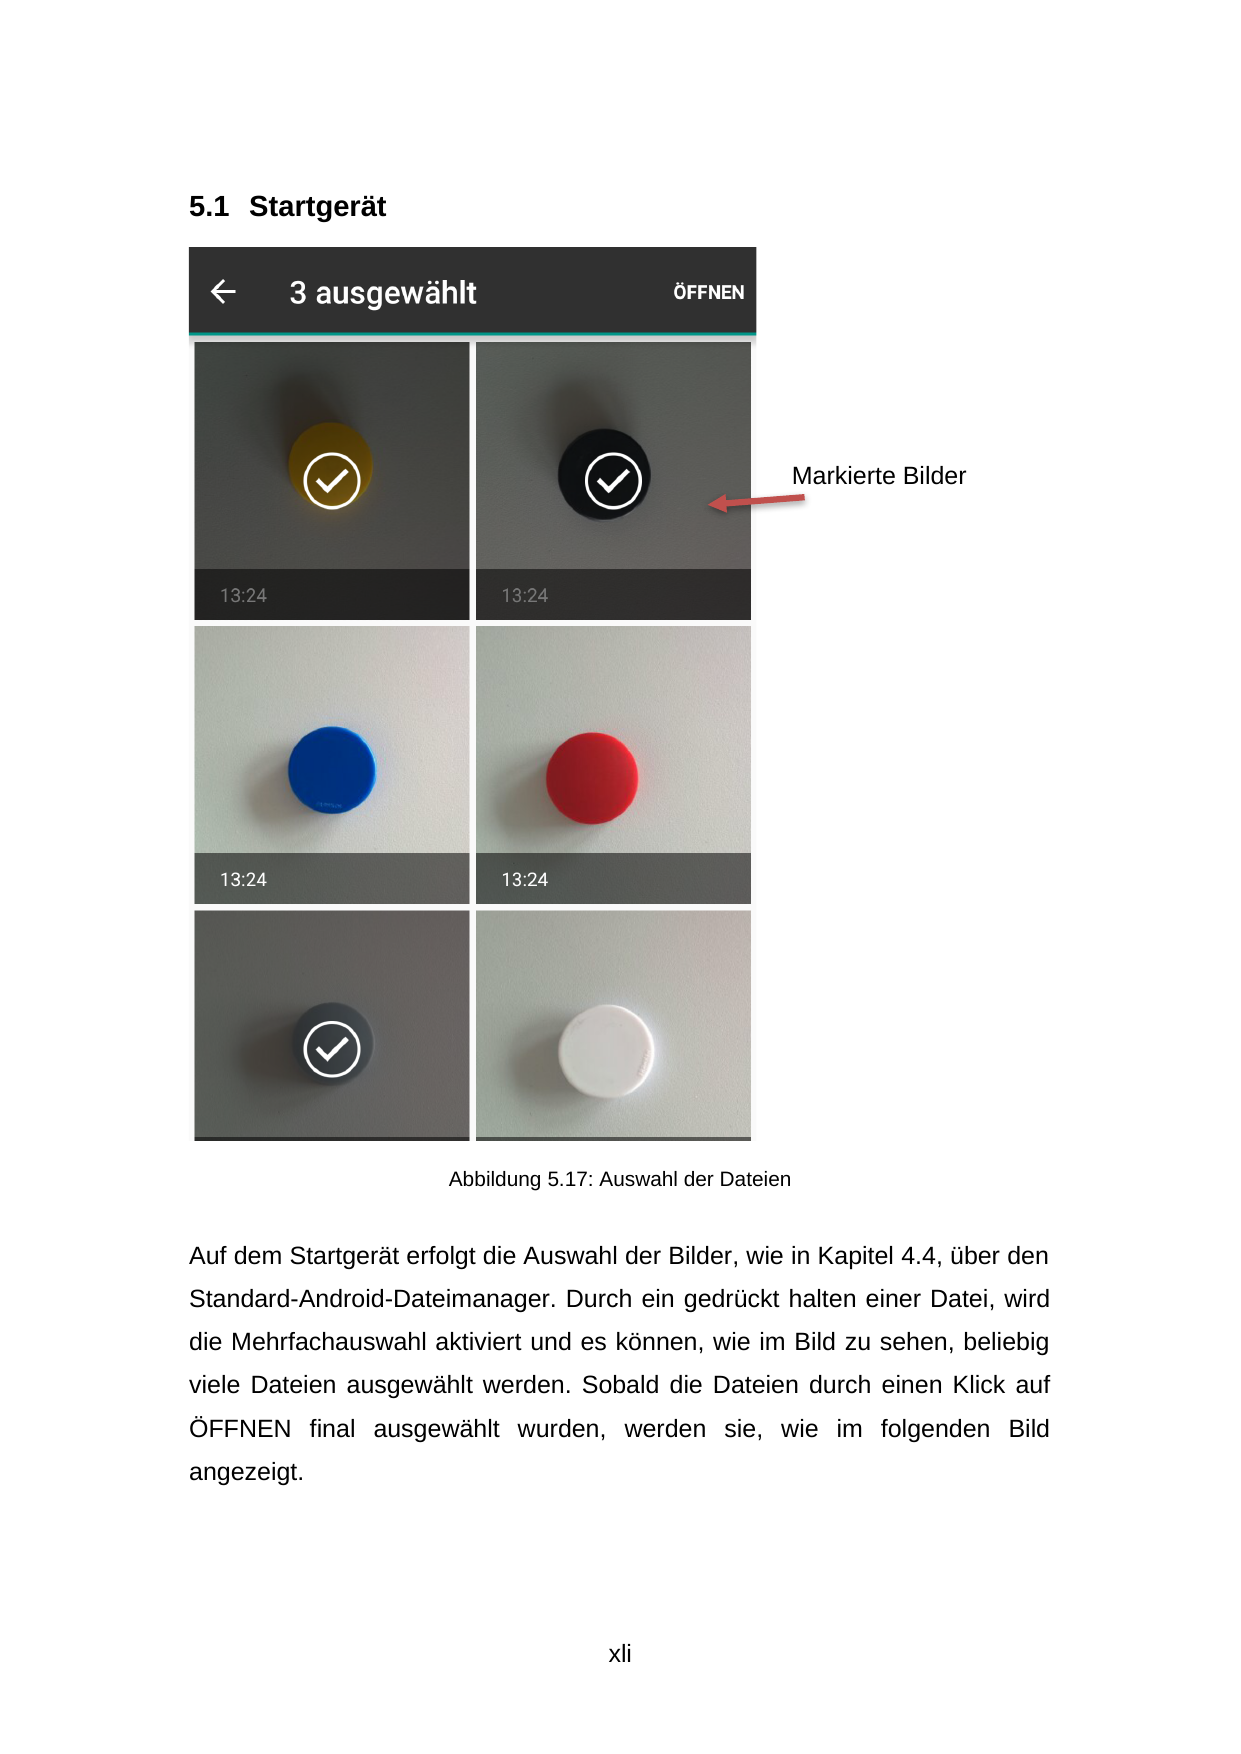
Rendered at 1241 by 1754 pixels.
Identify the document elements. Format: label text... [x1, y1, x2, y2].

text Auf dem Startgerät erfolgt die Auswahl der Bilder, wie in Kapitel 4.4, über den Standard-Android-Dateimanager. Durch ein gedrückt halten einer Datei, wird die Mehrfachauswahl aktiviert und es können, wie im Bild zu sehen, beliebig viele Dateien ausgewählt werden. Sobald die Dateien durch einen Klick auf ÖFFNEN final ausgewählt wurden, werden sie, wie im folgenden Bild angezeigt. [189, 1241, 1051, 1486]
subtitle Startgerät [189, 189, 1051, 222]
picture [188, 247, 757, 1141]
